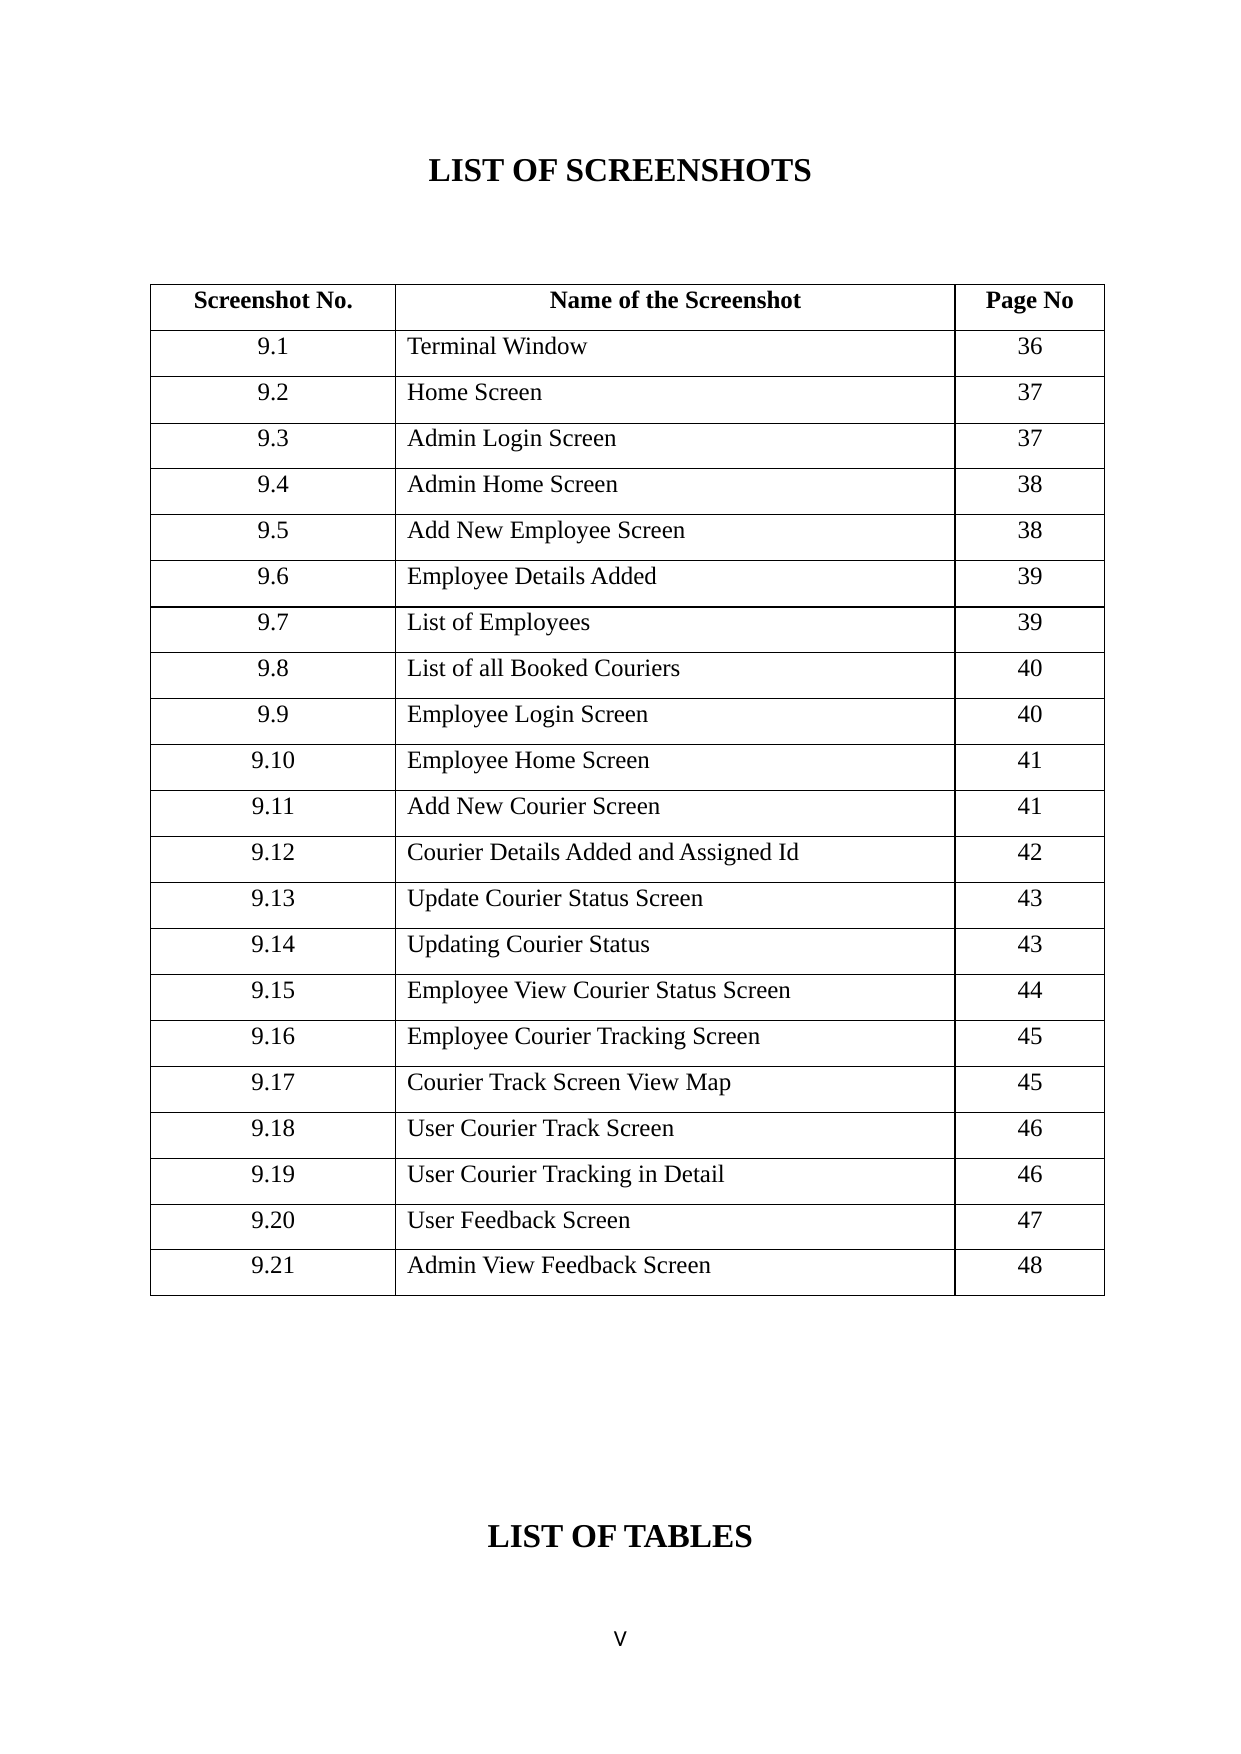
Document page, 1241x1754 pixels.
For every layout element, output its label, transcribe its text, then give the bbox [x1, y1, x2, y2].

table_cell 9.7 [151, 608, 395, 652]
table_cell 45 [956, 1021, 1104, 1066]
table_cell 43 [956, 929, 1104, 974]
table_cell 41 [956, 745, 1104, 790]
table_cell 9.4 [151, 469, 395, 514]
table_cell Admin Home Screen [396, 469, 954, 514]
table_cell 9.18 [151, 1113, 395, 1158]
table_cell Terminal Window [396, 331, 954, 376]
table_header Name of the Screenshot [396, 285, 954, 330]
table_cell Home Screen [396, 377, 954, 422]
table_cell 9.17 [151, 1067, 395, 1112]
table_cell 38 [956, 469, 1104, 514]
table_cell List of all Booked Couriers [396, 653, 954, 698]
table_cell Employee Courier Tracking Screen [396, 1021, 954, 1066]
table_cell 38 [956, 515, 1104, 560]
table_cell 9.9 [151, 699, 395, 744]
table_cell 39 [956, 608, 1104, 652]
table_header Page No [956, 285, 1104, 330]
table_cell Admin View Feedback Screen [396, 1250, 954, 1295]
table_cell 9.16 [151, 1021, 395, 1066]
table_cell 9.12 [151, 837, 395, 882]
table_cell 39 [956, 561, 1104, 606]
table_cell Update Courier Status Screen [396, 883, 954, 928]
table_cell 40 [956, 699, 1104, 744]
table_cell 9.15 [151, 975, 395, 1020]
table_cell 46 [956, 1159, 1104, 1204]
table_cell 37 [956, 377, 1104, 422]
table_cell 37 [956, 424, 1104, 468]
table_cell Employee Home Screen [396, 745, 954, 790]
table_cell 36 [956, 331, 1104, 376]
table_cell 9.8 [151, 653, 395, 698]
table_cell Employee Login Screen [396, 699, 954, 744]
table_cell 45 [956, 1067, 1104, 1112]
table_cell Updating Courier Status [396, 929, 954, 974]
table_cell 9.10 [151, 745, 395, 790]
table_cell User Feedback Screen [396, 1205, 954, 1249]
table_cell Courier Track Screen View Map [396, 1067, 954, 1112]
table_cell Admin Login Screen [396, 424, 954, 468]
table_cell 9.6 [151, 561, 395, 606]
table_cell Employee View Courier Status Screen [396, 975, 954, 1020]
table_cell User Courier Tracking in Detail [396, 1159, 954, 1204]
table_cell 9.19 [151, 1159, 395, 1204]
table_cell 48 [956, 1250, 1104, 1295]
table_cell 9.21 [151, 1250, 395, 1295]
table_cell 9.2 [151, 377, 395, 422]
table_cell 9.1 [151, 331, 395, 376]
table_cell Courier Details Added and Assigned Id [396, 837, 954, 882]
table_cell Add New Employee Screen [396, 515, 954, 560]
table_cell 47 [956, 1205, 1104, 1249]
table_cell 9.11 [151, 791, 395, 836]
table_cell 9.13 [151, 883, 395, 928]
table_cell Add New Courier Screen [396, 791, 954, 836]
table_cell 41 [956, 791, 1104, 836]
table_cell 9.20 [151, 1205, 395, 1249]
text LIST OF SCREENSHOTS [150, 150, 1090, 188]
table_cell User Courier Track Screen [396, 1113, 954, 1158]
text LIST OF TABLES [150, 1296, 1090, 1597]
table_cell 9.14 [151, 929, 395, 974]
table_cell 44 [956, 975, 1104, 1020]
table_cell 9.5 [151, 515, 395, 560]
table_cell List of Employees [396, 608, 954, 652]
table_cell Employee Details Added [396, 561, 954, 606]
table_cell 46 [956, 1113, 1104, 1158]
table_header Screenshot No. [151, 285, 395, 330]
table_cell 40 [956, 653, 1104, 698]
table_cell 43 [956, 883, 1104, 928]
table_cell 42 [956, 837, 1104, 882]
table_cell 9.3 [151, 424, 395, 468]
